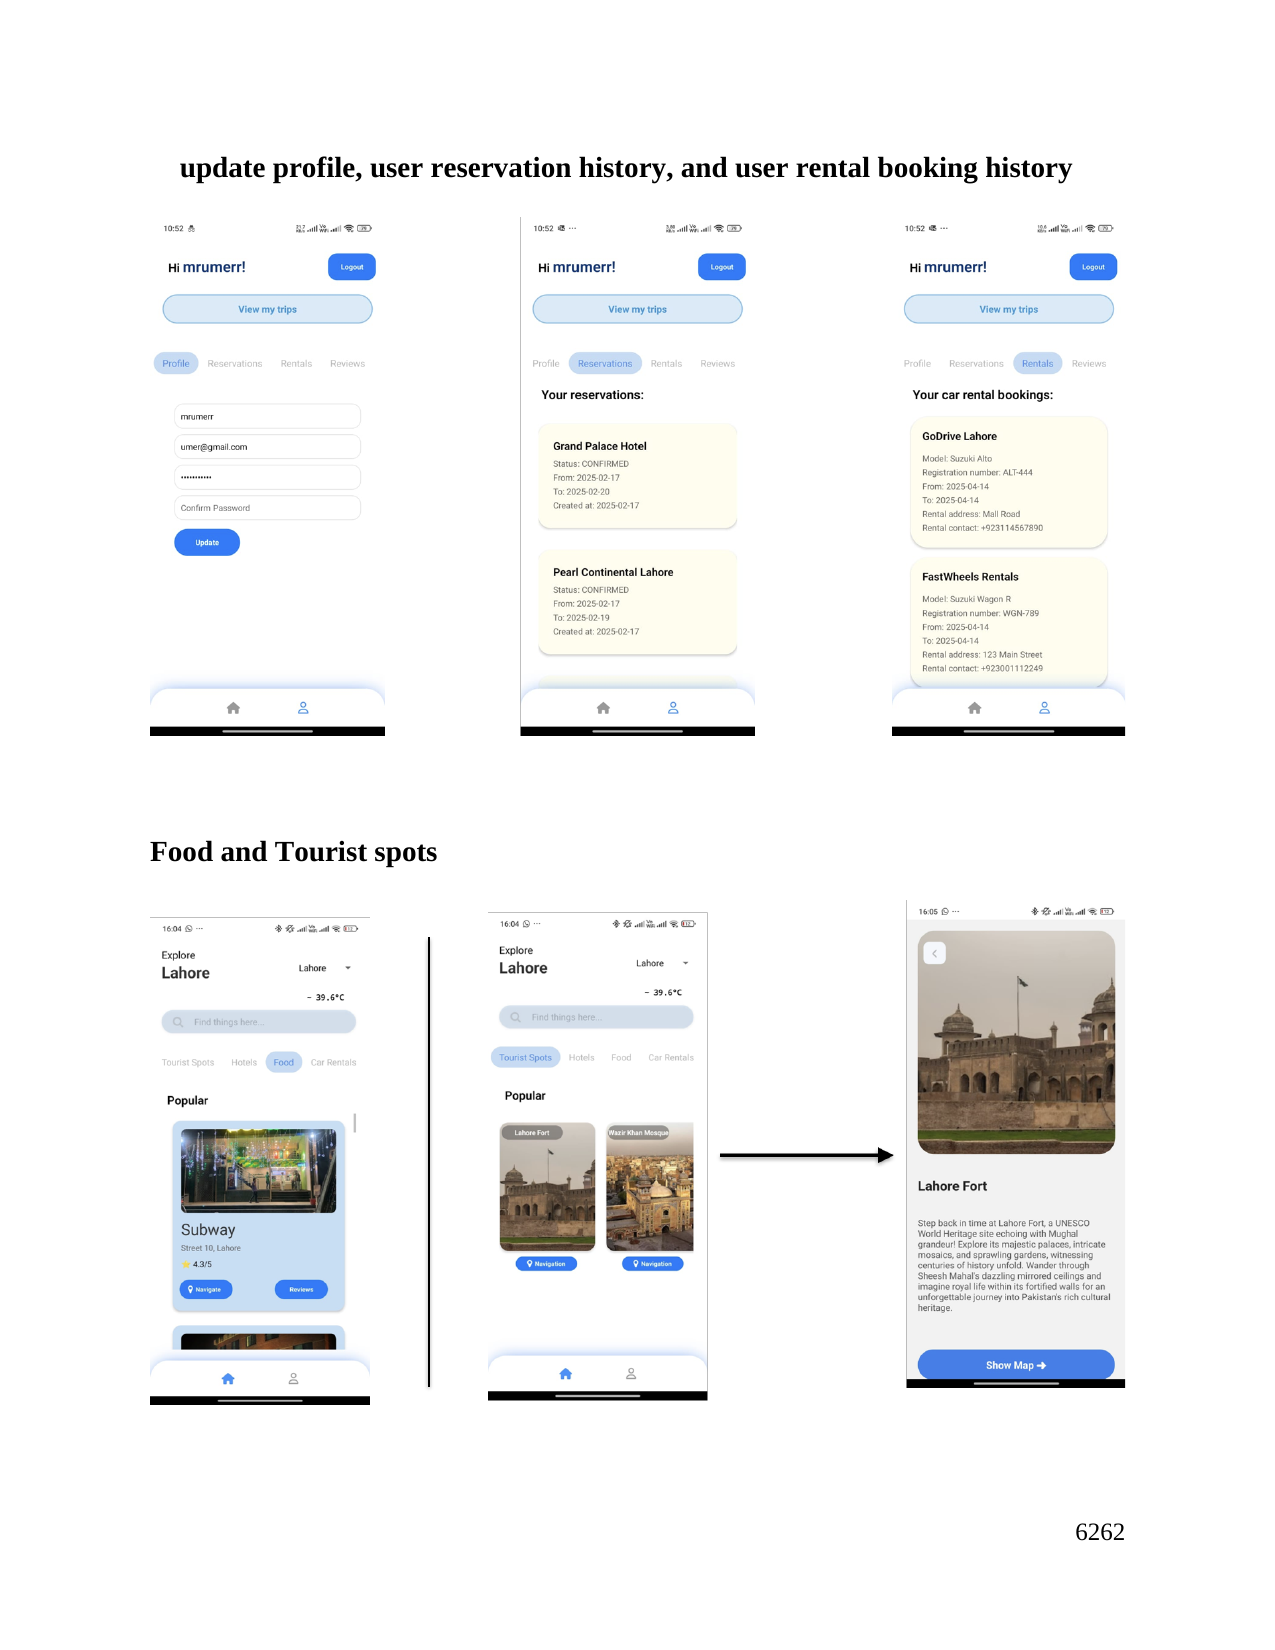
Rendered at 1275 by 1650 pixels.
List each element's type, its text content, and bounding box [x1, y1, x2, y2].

text Food and Tourist spots [150, 834, 1125, 867]
text update profile, user reservation history, and user rental booking history [179, 150, 1125, 183]
picture [150, 217, 1125, 736]
picture [150, 900, 1125, 1405]
